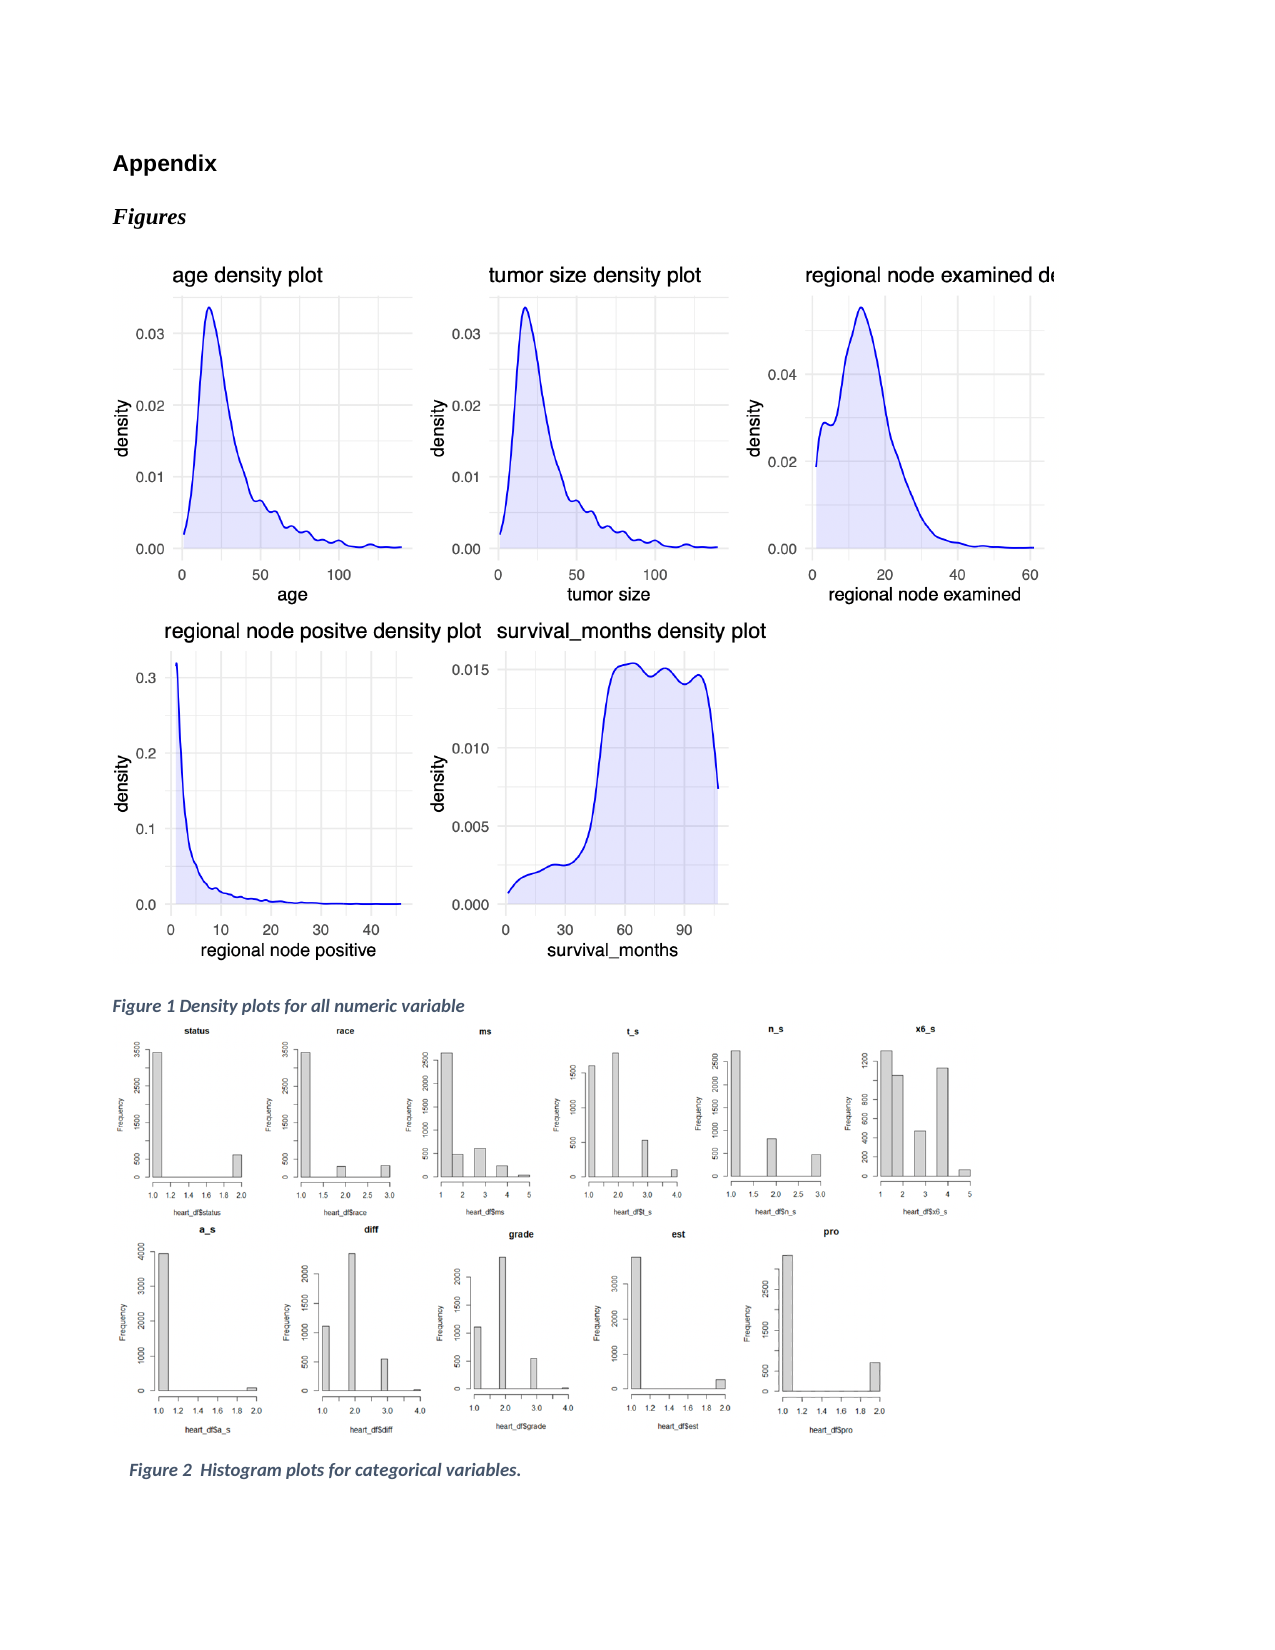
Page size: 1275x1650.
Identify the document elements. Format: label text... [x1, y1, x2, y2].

picture [112, 255, 1060, 964]
text Appendix [112, 150, 1162, 176]
picture [112, 1017, 992, 1443]
text Figures [112, 203, 1162, 229]
